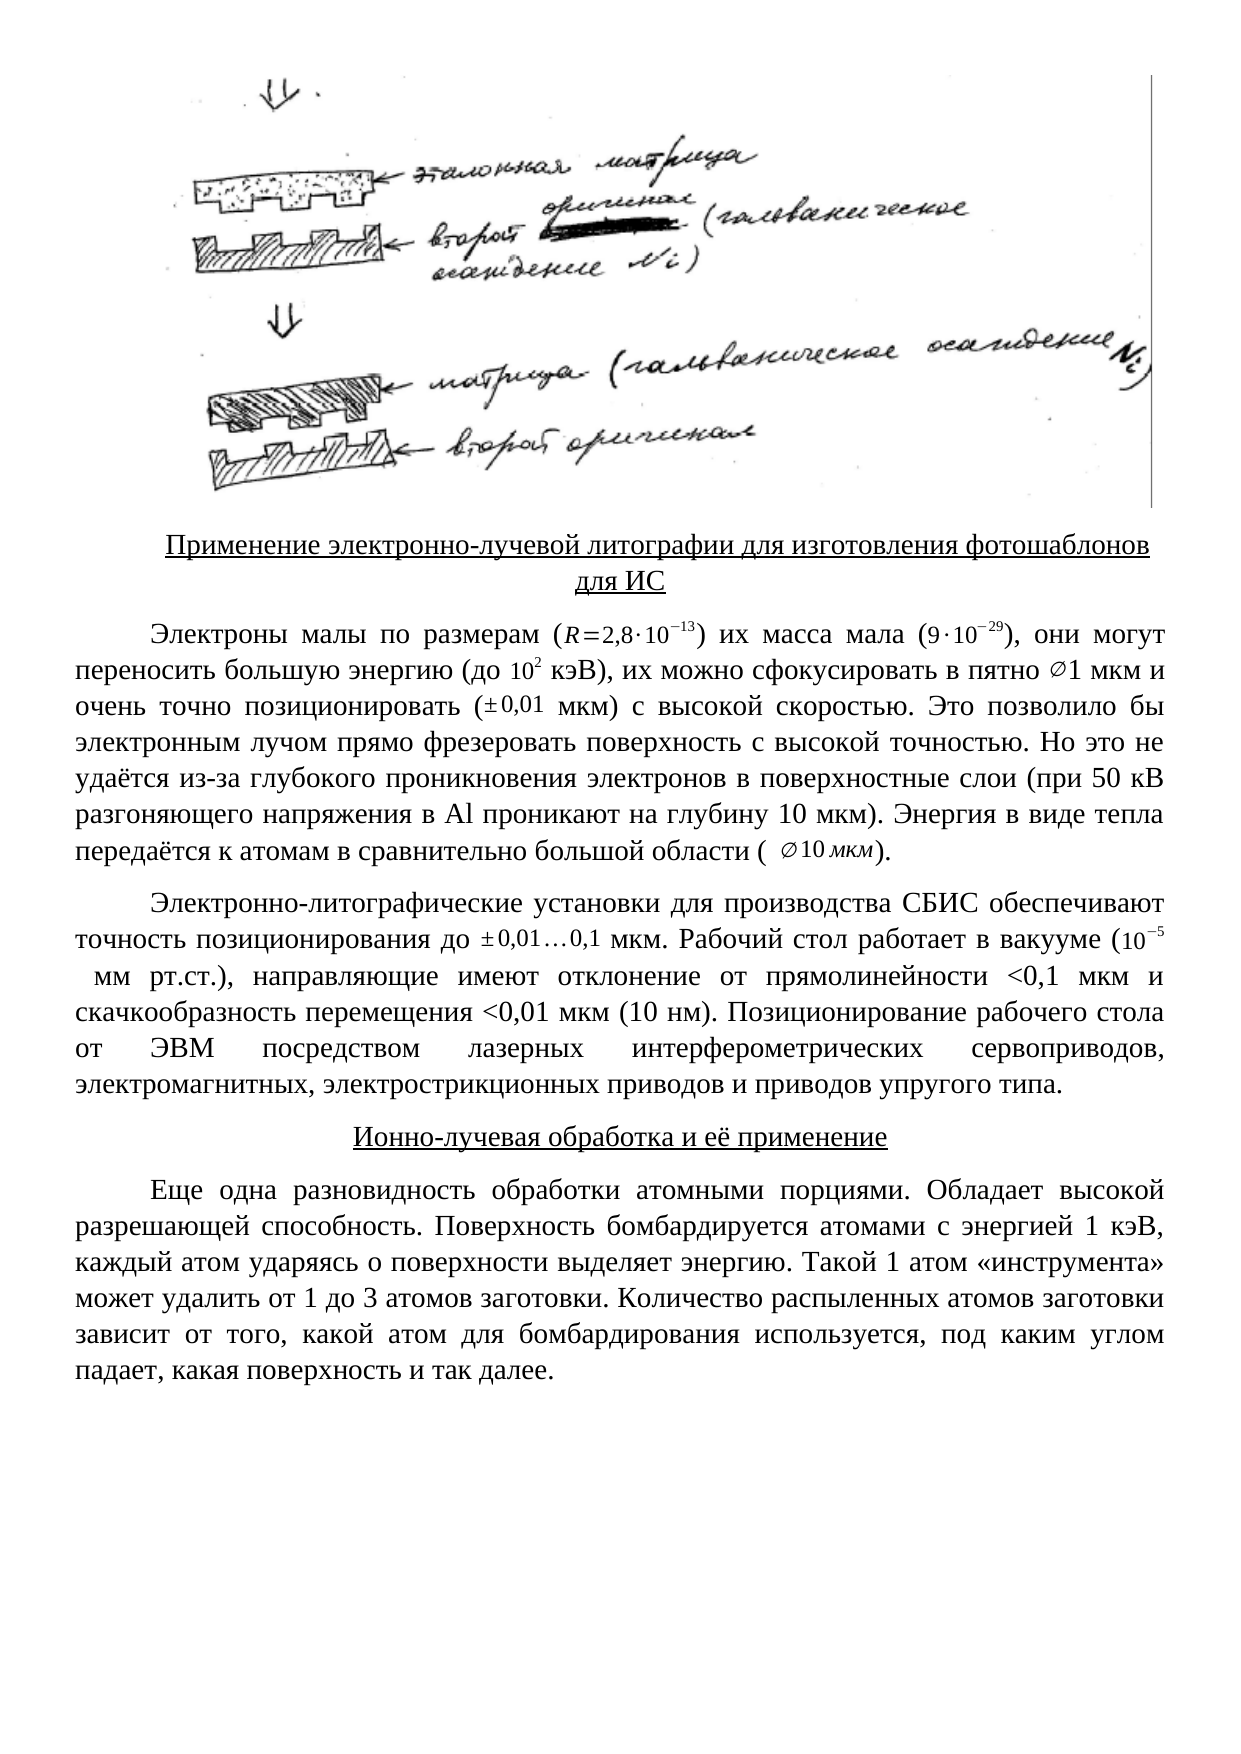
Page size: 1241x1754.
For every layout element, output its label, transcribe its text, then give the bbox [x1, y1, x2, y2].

text Ионно-лучевая обработка и её применение [75, 1119, 1165, 1152]
text Электроны малы по размерам () их масса мала (), они могут переносить большую энергию (до кэВ), их можно сфокусировать в пятно 1 мкм и очень точно позиционировать ( мкм) с высокой скоростью. Это позволило бы электронным лучом прямо фрезеровать поверхность с высокой точностью. Но это не удаётся из-за глубокого проникновения электронов в поверхностные слои (при 50 кВ разгоняющего напряжения в Al проникают на глубину 10 мкм). Энергия в виде тепла передаётся к атомам в сравнительно большой области (). [75, 616, 1165, 866]
text Еще одна разновидность обработки атомными порциями. Обладает высокой разрешающей способность. Поверхность бомбардируется атомами с энергией 1 кэВ, каждый атом ударяясь о поверхности выделяет энергию. Такой 1 атом «инструмента» может удалить от 1 до 3 атомов заготовки. Количество распыленных атомов заготовки зависит от того, какой атом для бомбардирования используется, под каким углом падает, какая поверхность и так далее. [75, 1172, 1165, 1386]
text Применение электронно-лучевой литографии для изготовления фотошаблонов для ИС [75, 527, 1165, 596]
text Электронно-литографические установки для производства СБИС обеспечивают точность позиционирования до мкм. Рабочий стол работает в вакууме ( мм рт.ст.), направляющие имеют отклонение от прямолинейности <0,1 мкм и скачкообразность перемещения <0,01 мкм (10 нм). Позиционирование рабочего стола от ЭВМ посредством лазерных интерферометрических сервоприводов, электромагнитных, электрострикционных приводов и приводов упругого типа. [75, 885, 1165, 1100]
picture [163, 75, 1153, 508]
